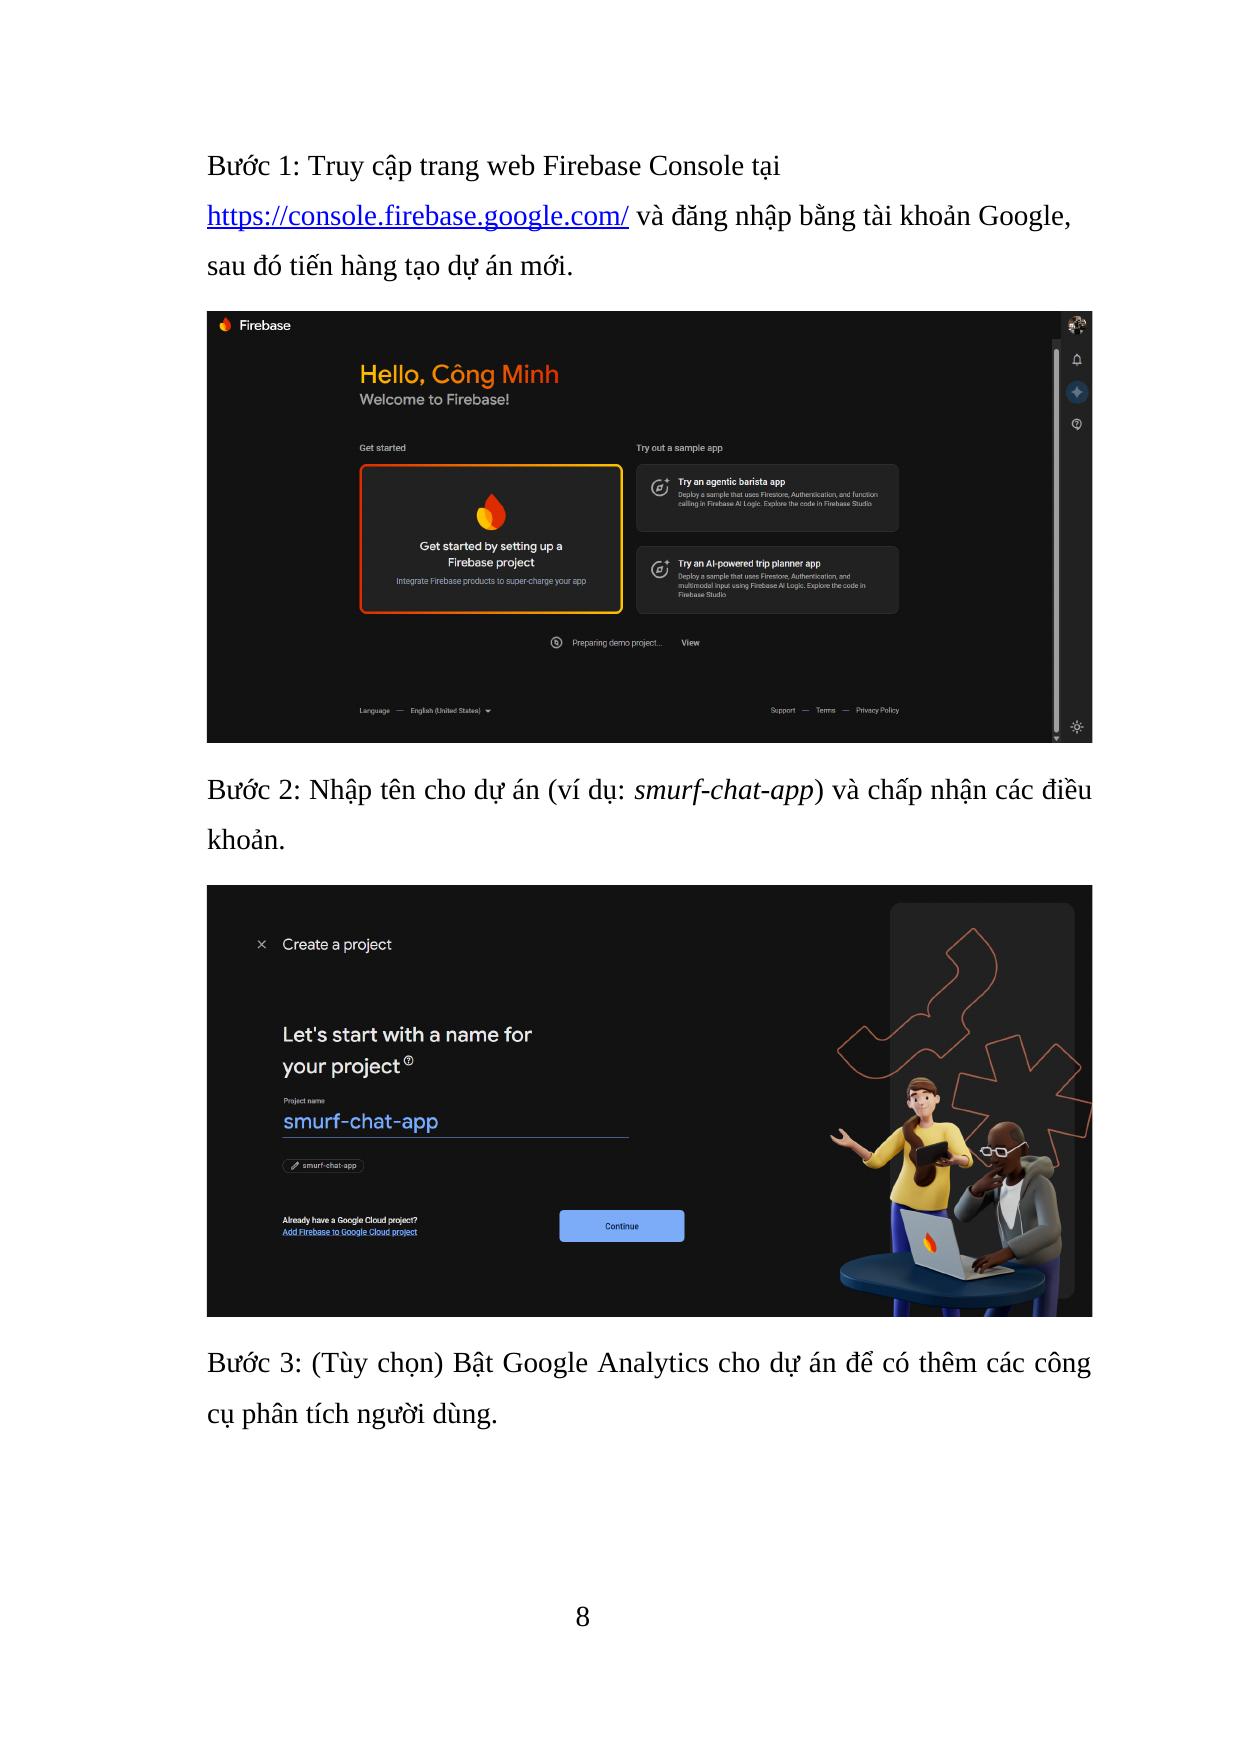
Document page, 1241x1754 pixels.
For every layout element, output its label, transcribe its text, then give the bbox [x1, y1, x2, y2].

text Bước 3: (Tùy chọn) Bật Google Analytics cho dự án để có thêm các công cụ phân tích người dùng. [207, 1346, 1092, 1429]
picture [206, 311, 1093, 743]
text Bước 2: Nhập tên cho dự án (ví dụ: smurf-chat-app) và chấp nhận các điều khoản. [207, 772, 1092, 856]
picture [206, 885, 1093, 1317]
text Bước 1: Truy cập trang web Firebase Console tại https://console.firebase.google.com/ và đăng nhập bằng tài khoản Google, sau đó tiến hàng tạo dự án mới. [207, 148, 1092, 282]
